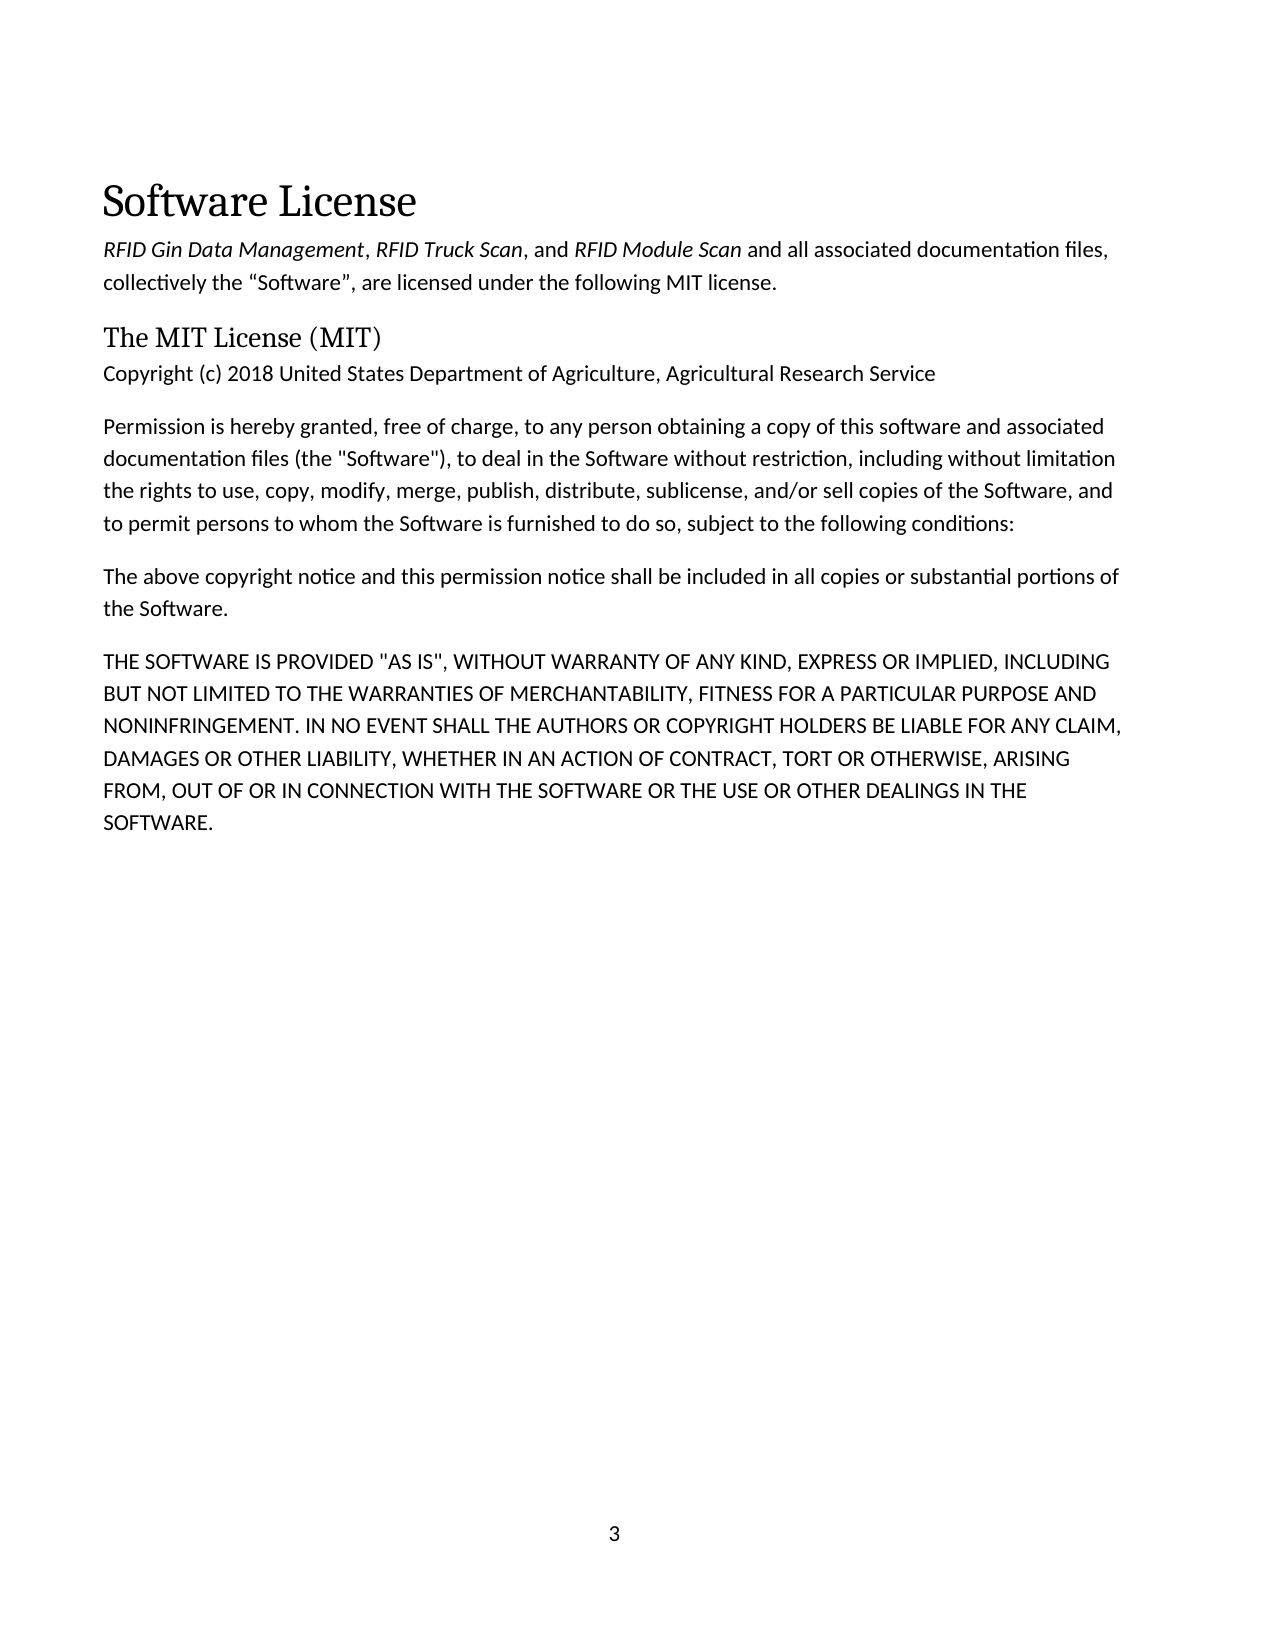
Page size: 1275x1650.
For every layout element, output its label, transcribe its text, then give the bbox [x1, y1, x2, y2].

text Copyright (c) 2018 United States Department of Agriculture, Agricultural Research Service [103, 359, 1125, 387]
text THE SOFTWARE IS PROVIDED "AS IS", WITHOUT WARRANTY OF ANY KIND, EXPRESS OR IMPLIED, INCLUDING BUT NOT LIMITED TO THE WARRANTIES OF MERCHANTABILITY, FITNESS FOR A PARTICULAR PURPOSE AND NONINFRINGEMENT. IN NO EVENT SHALL THE AUTHORS OR COPYRIGHT HOLDERS BE LIABLE FOR ANY CLAIM, DAMAGES OR OTHER LIABILITY, WHETHER IN AN ACTION OF CONTRACT, TORT OR OTHERWISE, ARISING FROM, OUT OF OR IN CONNECTION WITH THE SOFTWARE OR THE USE OR OTHER DEALINGS IN THE SOFTWARE. [103, 647, 1125, 836]
text The above copyright notice and this permission notice shall be included in all copies or substantial portions of the Software. [103, 562, 1125, 622]
text RFID Gin Data Management, RFID Truck Scan, and RFID Module Scan and all associated documentation files, collectively the “Software”, are licensed under the following MIT license. [103, 236, 1125, 296]
subtitle The MIT License (MIT) [103, 321, 1125, 354]
text Permission is hereby granted, free of charge, to any person obtaining a copy of this software and associated documentation files (the "Software"), to deal in the Software without restriction, including without limitation the rights to use, copy, modify, merge, publish, distribute, sublicense, and/or sell copies of the Software, and to permit persons to whom the Software is furnished to do so, subject to the following conditions: [103, 412, 1125, 537]
subtitle Software License [103, 175, 1125, 228]
